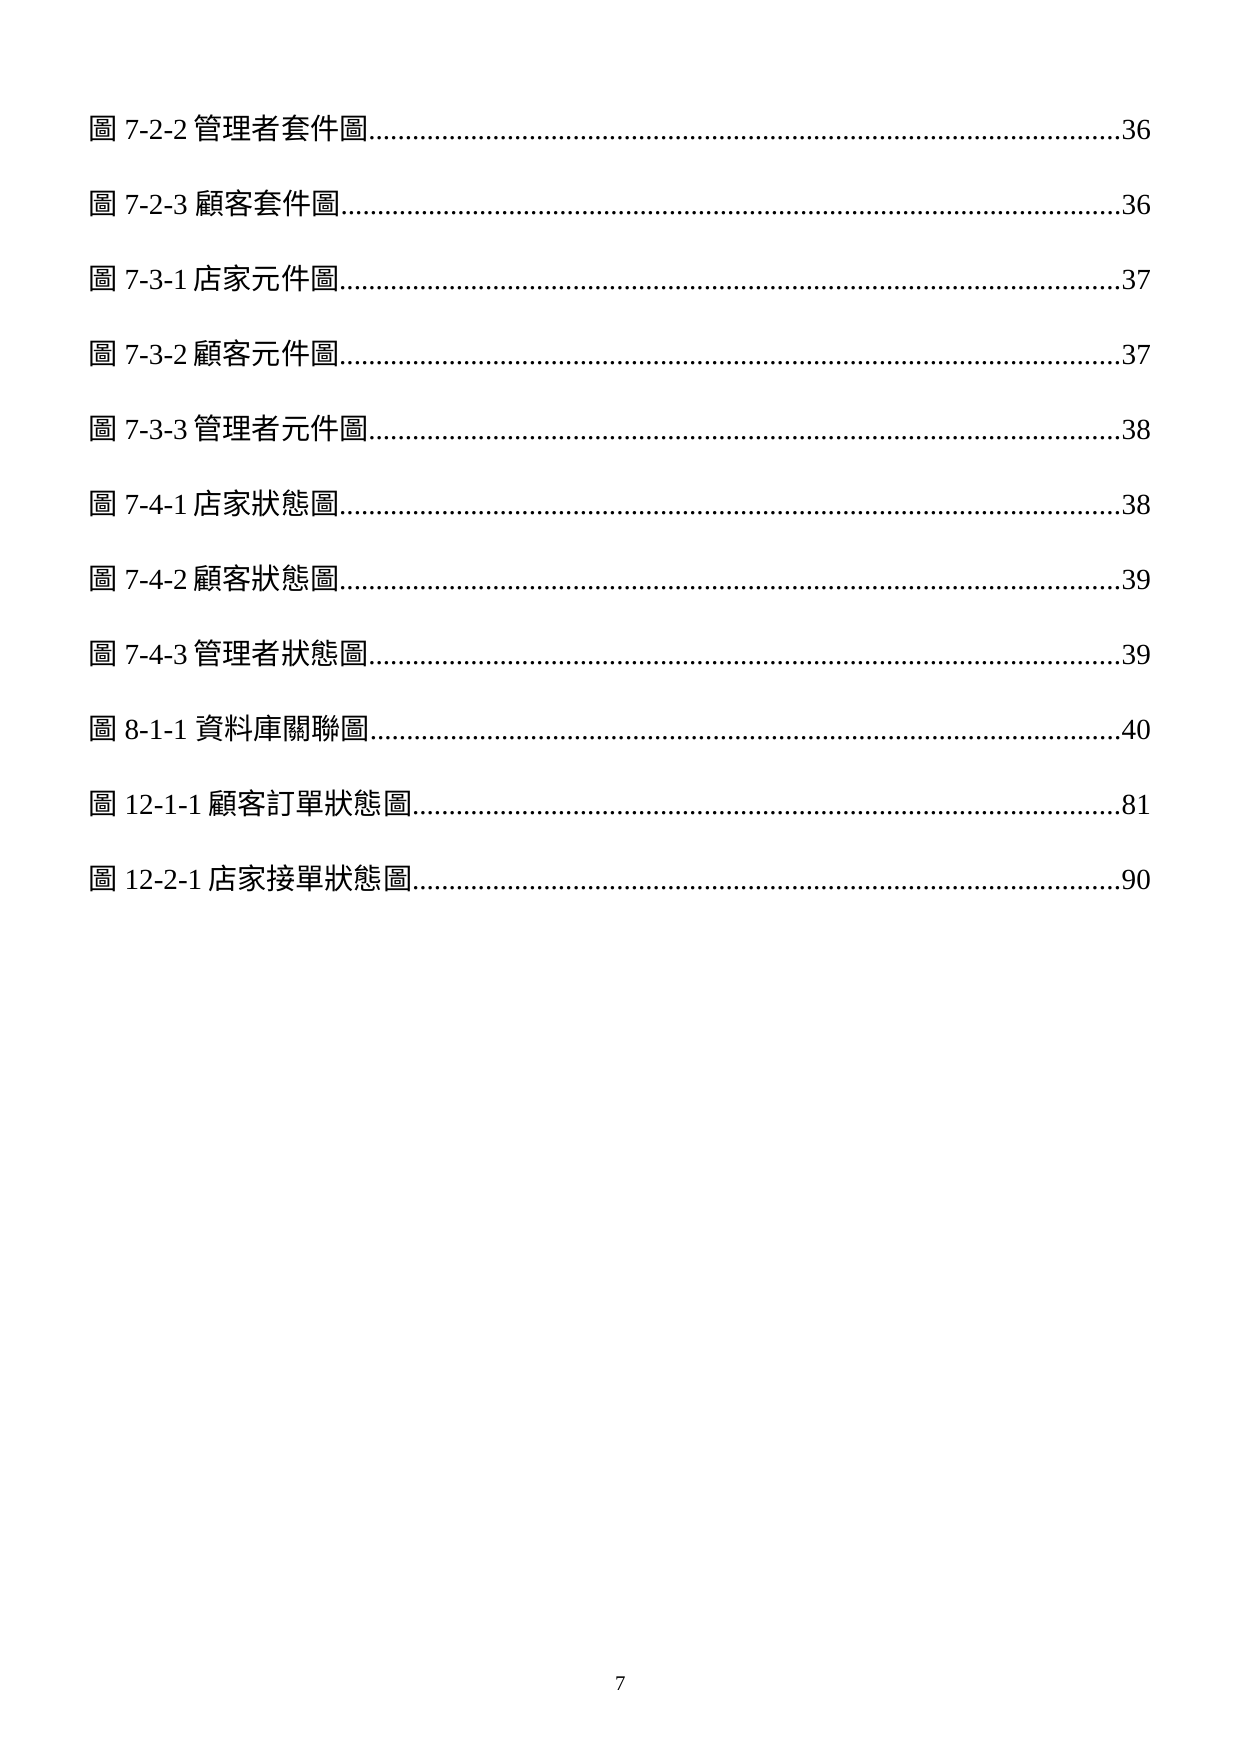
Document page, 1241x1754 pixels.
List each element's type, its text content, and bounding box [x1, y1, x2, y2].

text 圖 7-4-3管理者狀態圖 39 [89, 614, 1152, 689]
text 圖 7-4-2顧客狀態圖 39 [89, 539, 1152, 614]
text 圖 12-2-1店家接單狀態圖 90 [89, 839, 1152, 914]
text 圖 7-2-3 顧客套件圖 36 [89, 164, 1152, 239]
text 圖 7-3-1店家元件圖 37 [89, 239, 1152, 314]
text 圖 8-1-1 資料庫關聯圖 40 [89, 689, 1152, 764]
text 圖 7-3-2顧客元件圖 37 [89, 314, 1152, 389]
text 圖 7-2-2管理者套件圖 36 [89, 89, 1152, 164]
text 圖 12-1-1顧客訂單狀態圖 81 [89, 764, 1152, 839]
text 圖 7-3-3管理者元件圖 38 [89, 389, 1152, 464]
text 圖 7-4-1店家狀態圖 38 [89, 464, 1152, 539]
